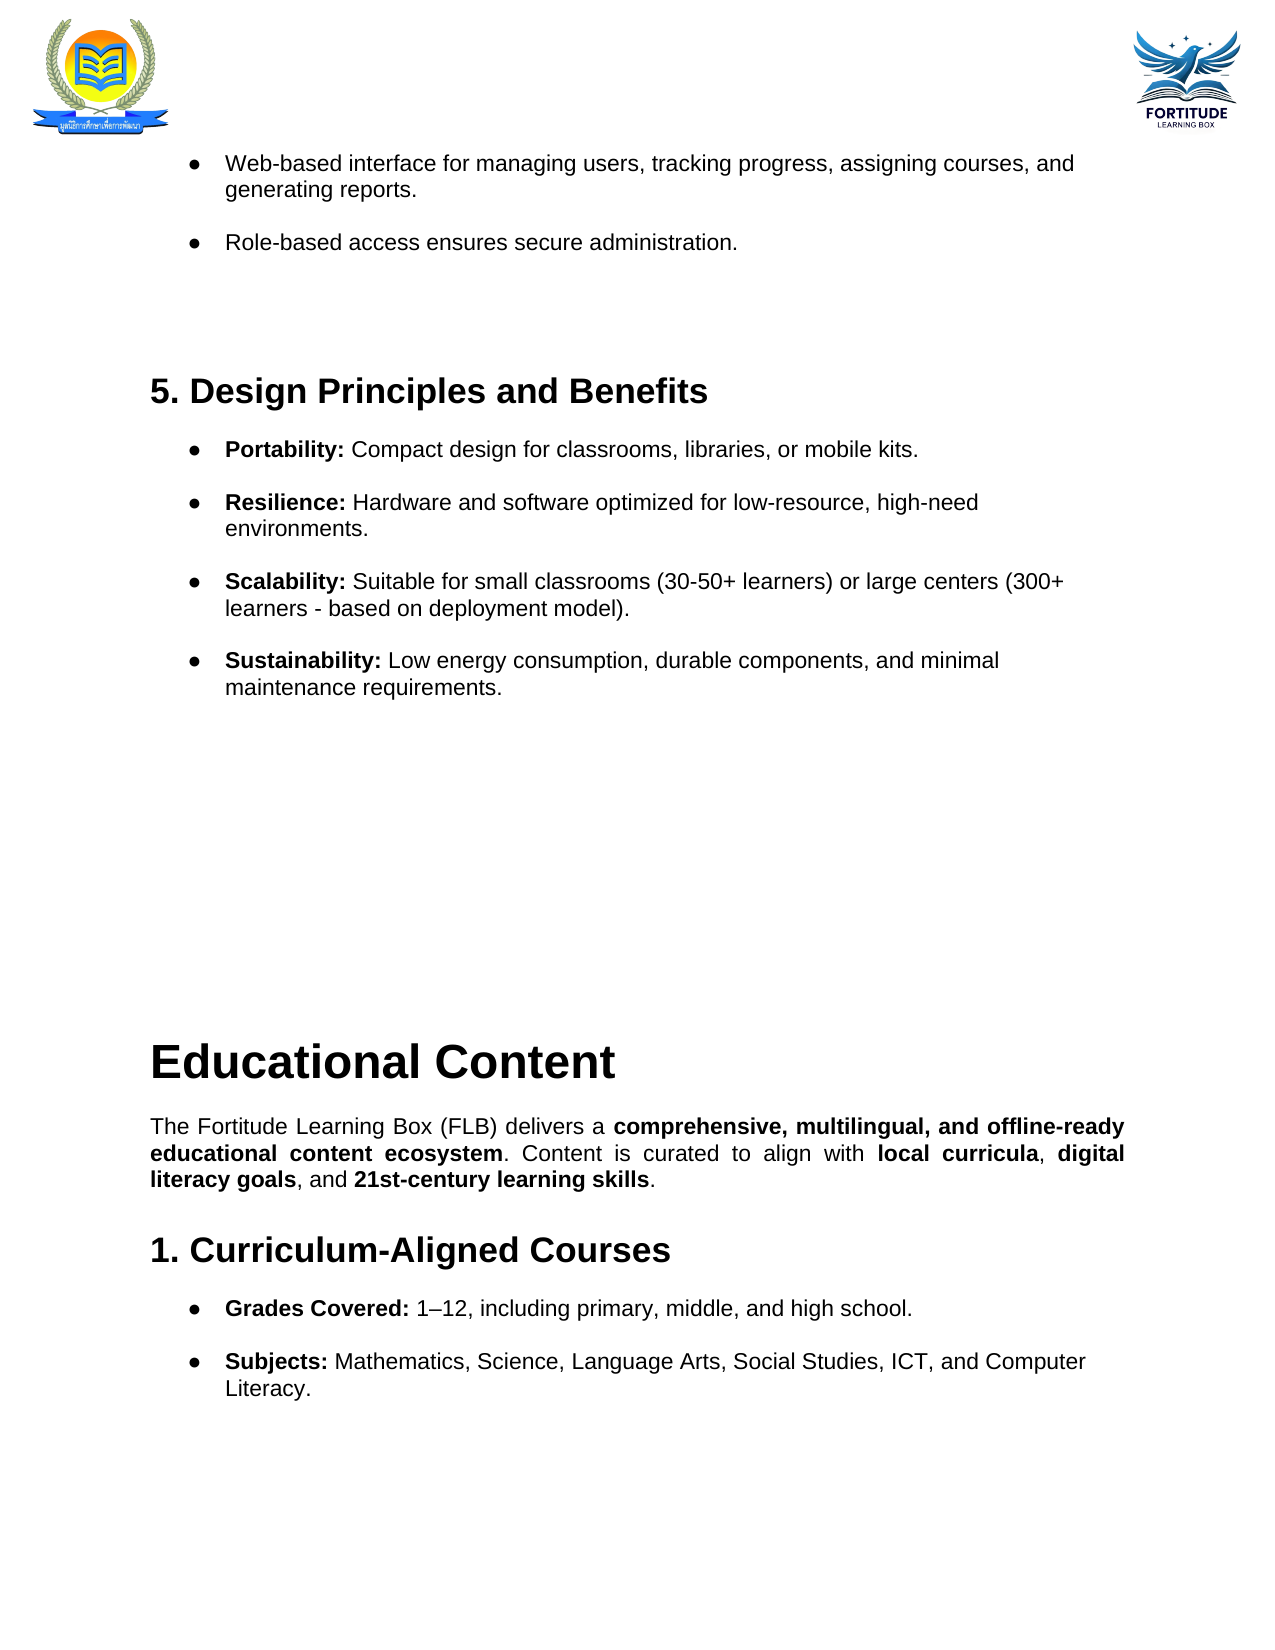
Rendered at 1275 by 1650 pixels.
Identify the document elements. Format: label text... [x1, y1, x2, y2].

list Portability: Compact design for classrooms, libraries, or mobile kits. [187, 436, 1125, 489]
list Resilience: Hardware and software optimized for low-resource, high-need environments. [187, 489, 1125, 568]
subtitle 1. Curriculum-Aligned Courses [150, 1230, 1125, 1270]
list Sustainability: Low energy consumption, durable components, and minimal maintenance requirements. [187, 647, 1125, 726]
list Web-based interface for managing users, tracking progress, assigning courses, and generating reports. [187, 150, 1125, 229]
picture [1115, 18, 1255, 158]
list Subjects: Mathematics, Science, Language Arts, Social Studies, ICT, and Computer Literacy. [187, 1348, 1125, 1427]
text The Fortitude Learning Box (FLB) delivers a comprehensive, multilingual, and offline-ready educational content ecosystem. Content is curated to align with local curricula, digital literacy goals, and 21st-century learning skills. [150, 1113, 1125, 1192]
subtitle Educational Content [150, 1033, 1125, 1088]
list Role-based access ensures secure administration. [187, 229, 1125, 282]
subtitle 5. Design Principles and Benefits [150, 371, 1125, 411]
list Grades Covered: 1–12, including primary, middle, and high school. [187, 1295, 1125, 1348]
list Scalability: Suitable for small classrooms (30-50+ learners) or large centers (300+ learners - based on deployment model). [187, 568, 1125, 647]
picture [31, 18, 170, 136]
